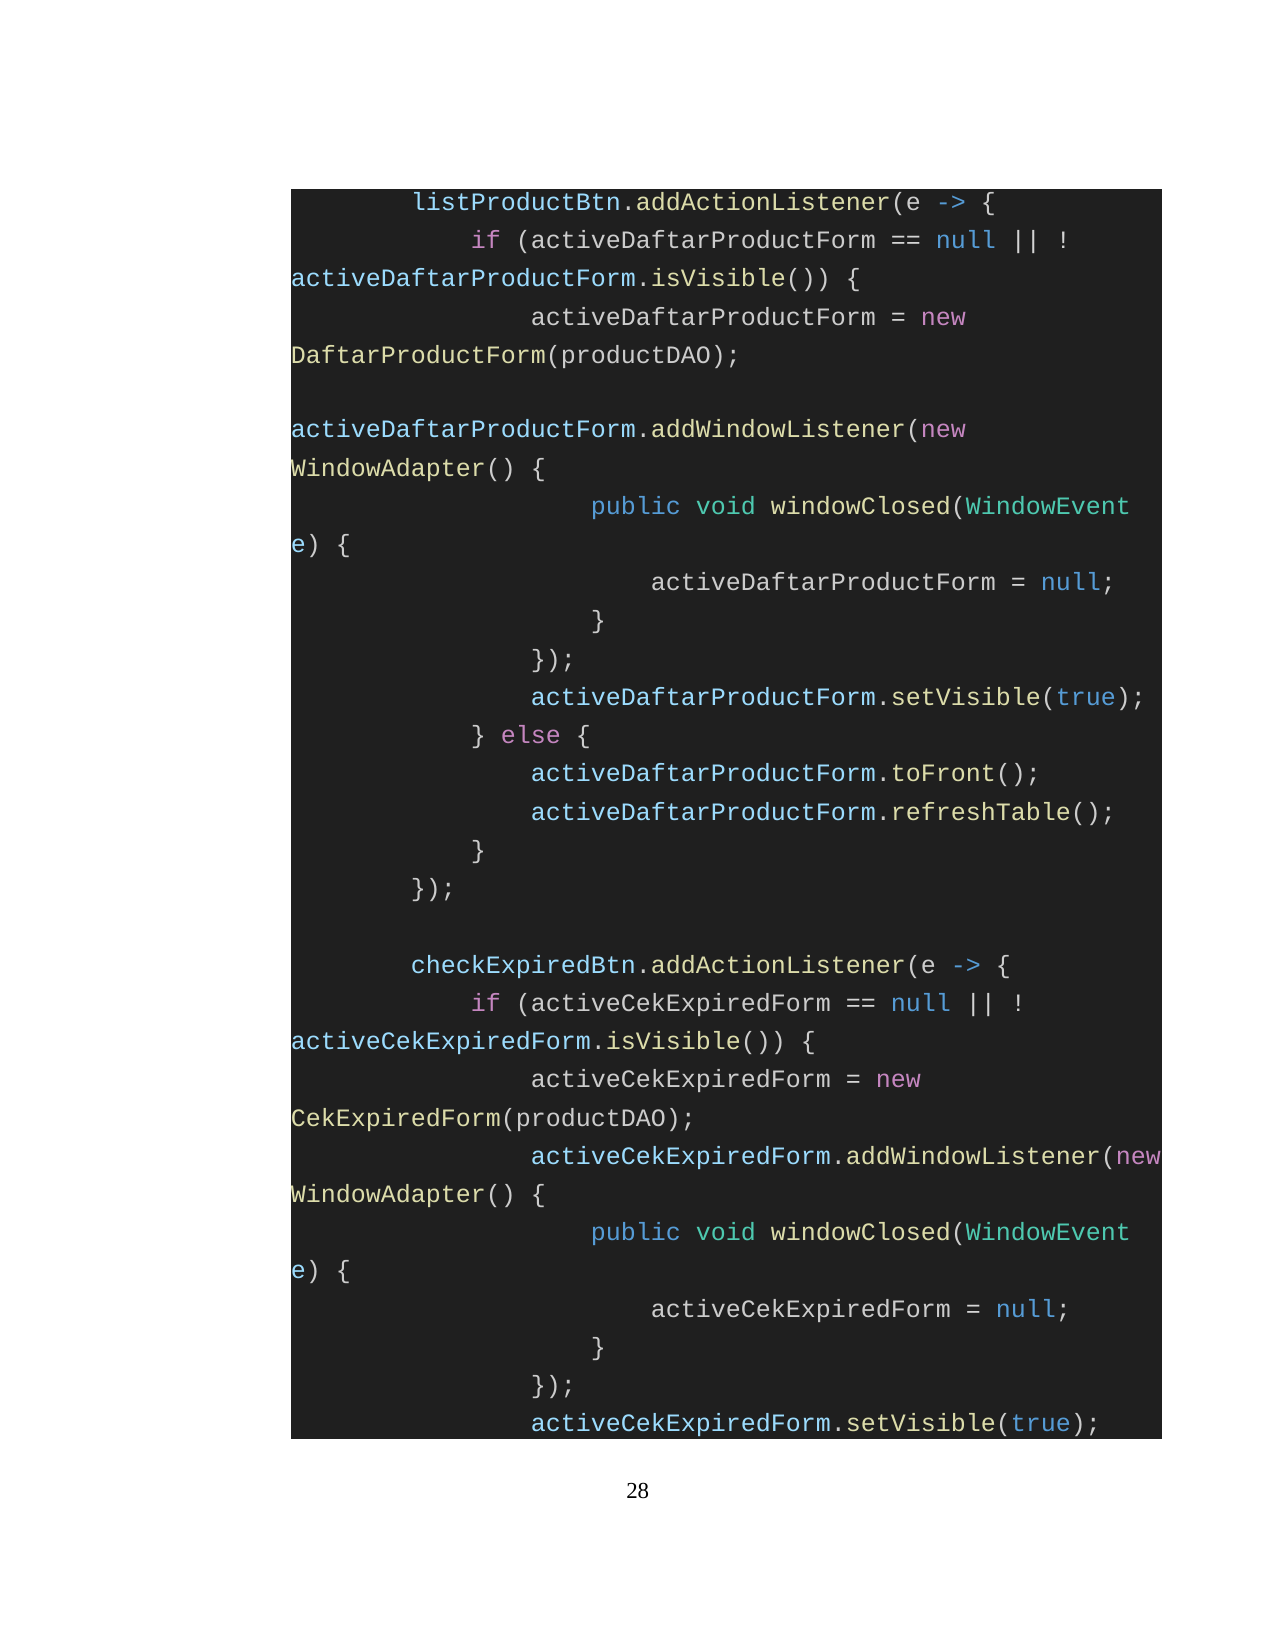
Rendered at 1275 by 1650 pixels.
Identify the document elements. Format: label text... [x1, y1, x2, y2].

text activeDaftarProductForm.refreshTable(); [291, 799, 1162, 828]
text }); [291, 1373, 1162, 1401]
text activeDaftarProductForm.setVisible(true); [291, 684, 1162, 713]
text } [291, 837, 1162, 866]
text activeCekExpiredForm = new CekExpiredForm(productDAO); [291, 1067, 1162, 1133]
text public void windowClosed(WindowEvent e) { [291, 493, 1162, 560]
text }); [291, 876, 1162, 904]
text public void windowClosed(WindowEvent e) { [291, 1220, 1162, 1286]
text activeCekExpiredForm = null; [291, 1296, 1162, 1324]
text } [291, 1334, 1162, 1363]
text if (activeCekExpiredForm == null || !activeCekExpiredForm.isVisible()) { [291, 990, 1162, 1057]
text activeDaftarProductForm = null; [291, 570, 1162, 598]
text activeDaftarProductForm.addWindowListener(new WindowAdapter() { [291, 381, 1162, 483]
text activeDaftarProductForm.toFront(); [291, 761, 1162, 789]
text }); [291, 646, 1162, 675]
text if (activeDaftarProductForm == null || !activeDaftarProductForm.isVisible()) { [291, 228, 1162, 294]
text activeDaftarProductForm = new DaftarProductForm(productDAO); [291, 304, 1162, 371]
text } [291, 608, 1162, 636]
text activeCekExpiredForm.setVisible(true); [291, 1411, 1162, 1439]
text listProductBtn.addActionListener(e -> { [291, 189, 1162, 218]
text checkExpiredBtn.addActionListener(e -> { [291, 952, 1162, 981]
text activeCekExpiredForm.addWindowListener(new WindowAdapter() { [291, 1143, 1162, 1210]
text } else { [291, 723, 1162, 751]
